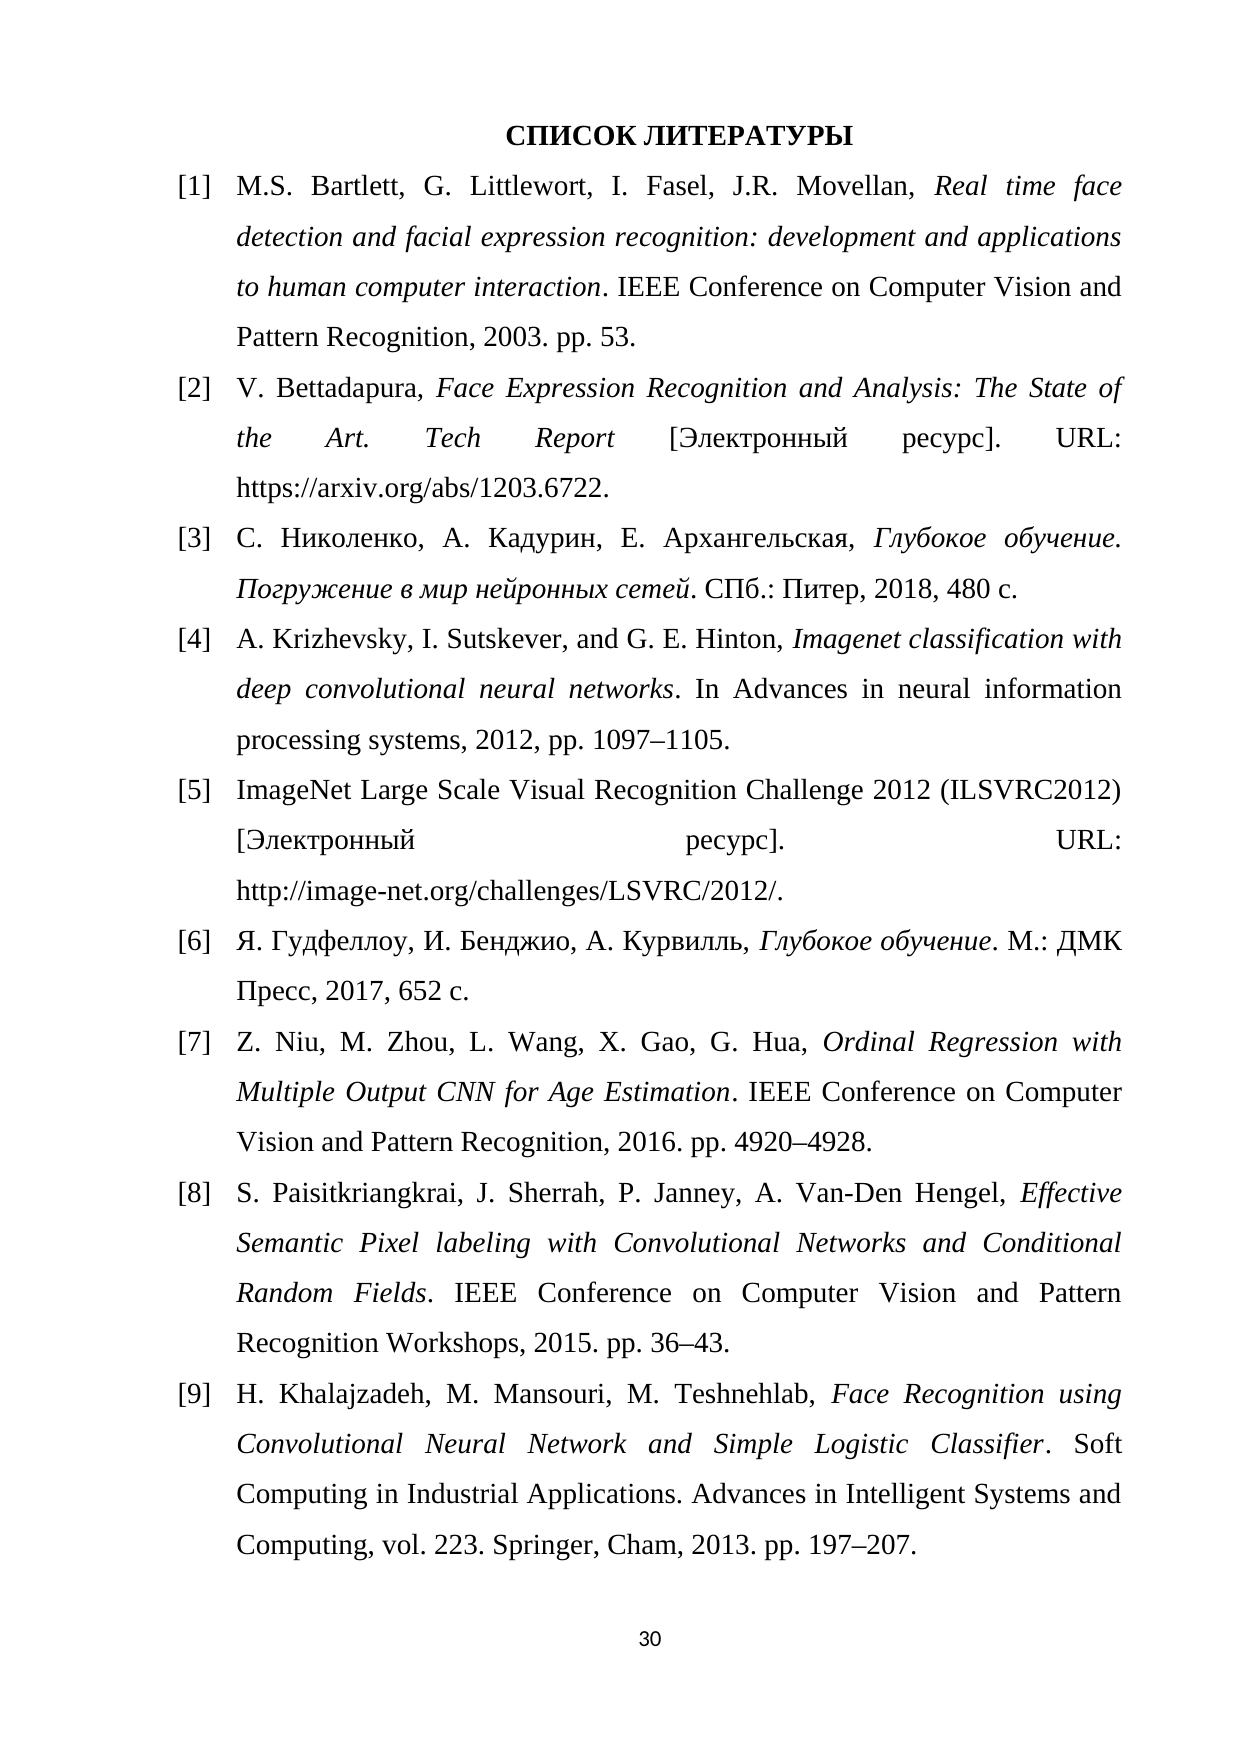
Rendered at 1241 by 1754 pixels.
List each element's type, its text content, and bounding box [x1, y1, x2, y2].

list M.S. Bartlett, G. Littlewort, I. Fasel, J.R. Movellan, Real time face detection and facial expression recognition: development and applications to human computer interaction. IEEE Conference on Computer Vision and Pattern Recognition, 2003. pp. 53. [177, 168, 1122, 353]
list S. Paisitkriangkrai, J. Sherrah, P. Janney, A. Van-Den Hengel, Effective Semantic Pixel labeling with Convolutional Networks and Conditional Random Fields. IEEE Conference on Computer Vision and Pattern Recognition Workshops, 2015. pp. 36–43. [177, 1175, 1122, 1359]
list ImageNet Large Scale Visual Recognition Challenge 2012 (ILSVRC2012) [Электронный ресурс]. URL: http://image-net.org/challenges/LSVRC/2012/. [177, 772, 1122, 906]
list СПИСОК ЛИТЕРАТУРЫ [177, 118, 1122, 152]
list С. Николенко, А. Кадурин, Е. Архангельская, Глубокое обучение. Погружение в мир нейронных сетей. СПб.: Питер, 2018, 480 с. [177, 521, 1122, 604]
list A. Krizhevsky, I. Sutskever, and G. E. Hinton, Imagenet classification with deep convolutional neural networks. In Advances in neural information processing systems, 2012, pp. 1097–1105. [177, 621, 1122, 755]
list H. Khalajzadeh, M. Mansouri, M. Teshnehlab, Face Recognition using Convolutional Neural Network and Simple Logistic Classifier. Soft Computing in Industrial Applications. Advances in Intelligent Systems and Computing, vol. 223. Springer, Cham, 2013. pp. 197–207. [177, 1376, 1122, 1560]
list Z. Niu, M. Zhou, L. Wang, X. Gao, G. Hua, Ordinal Regression with Multiple Output CNN for Age Estimation. IEEE Conference on Computer Vision and Pattern Recognition, 2016. pp. 4920–4928. [177, 1024, 1122, 1158]
list Я. Гудфеллоу, И. Бенджио, А. Курвилль, Глубокое обучение. М.: ДМК Пресс, 2017, 652 с. [177, 923, 1122, 1007]
list V. Bettadapura, Face Expression Recognition and Analysis: The State of the Art. Tech Report [Электронный ресурс]. URL: https://arxiv.org/abs/1203.6722. [177, 370, 1122, 504]
